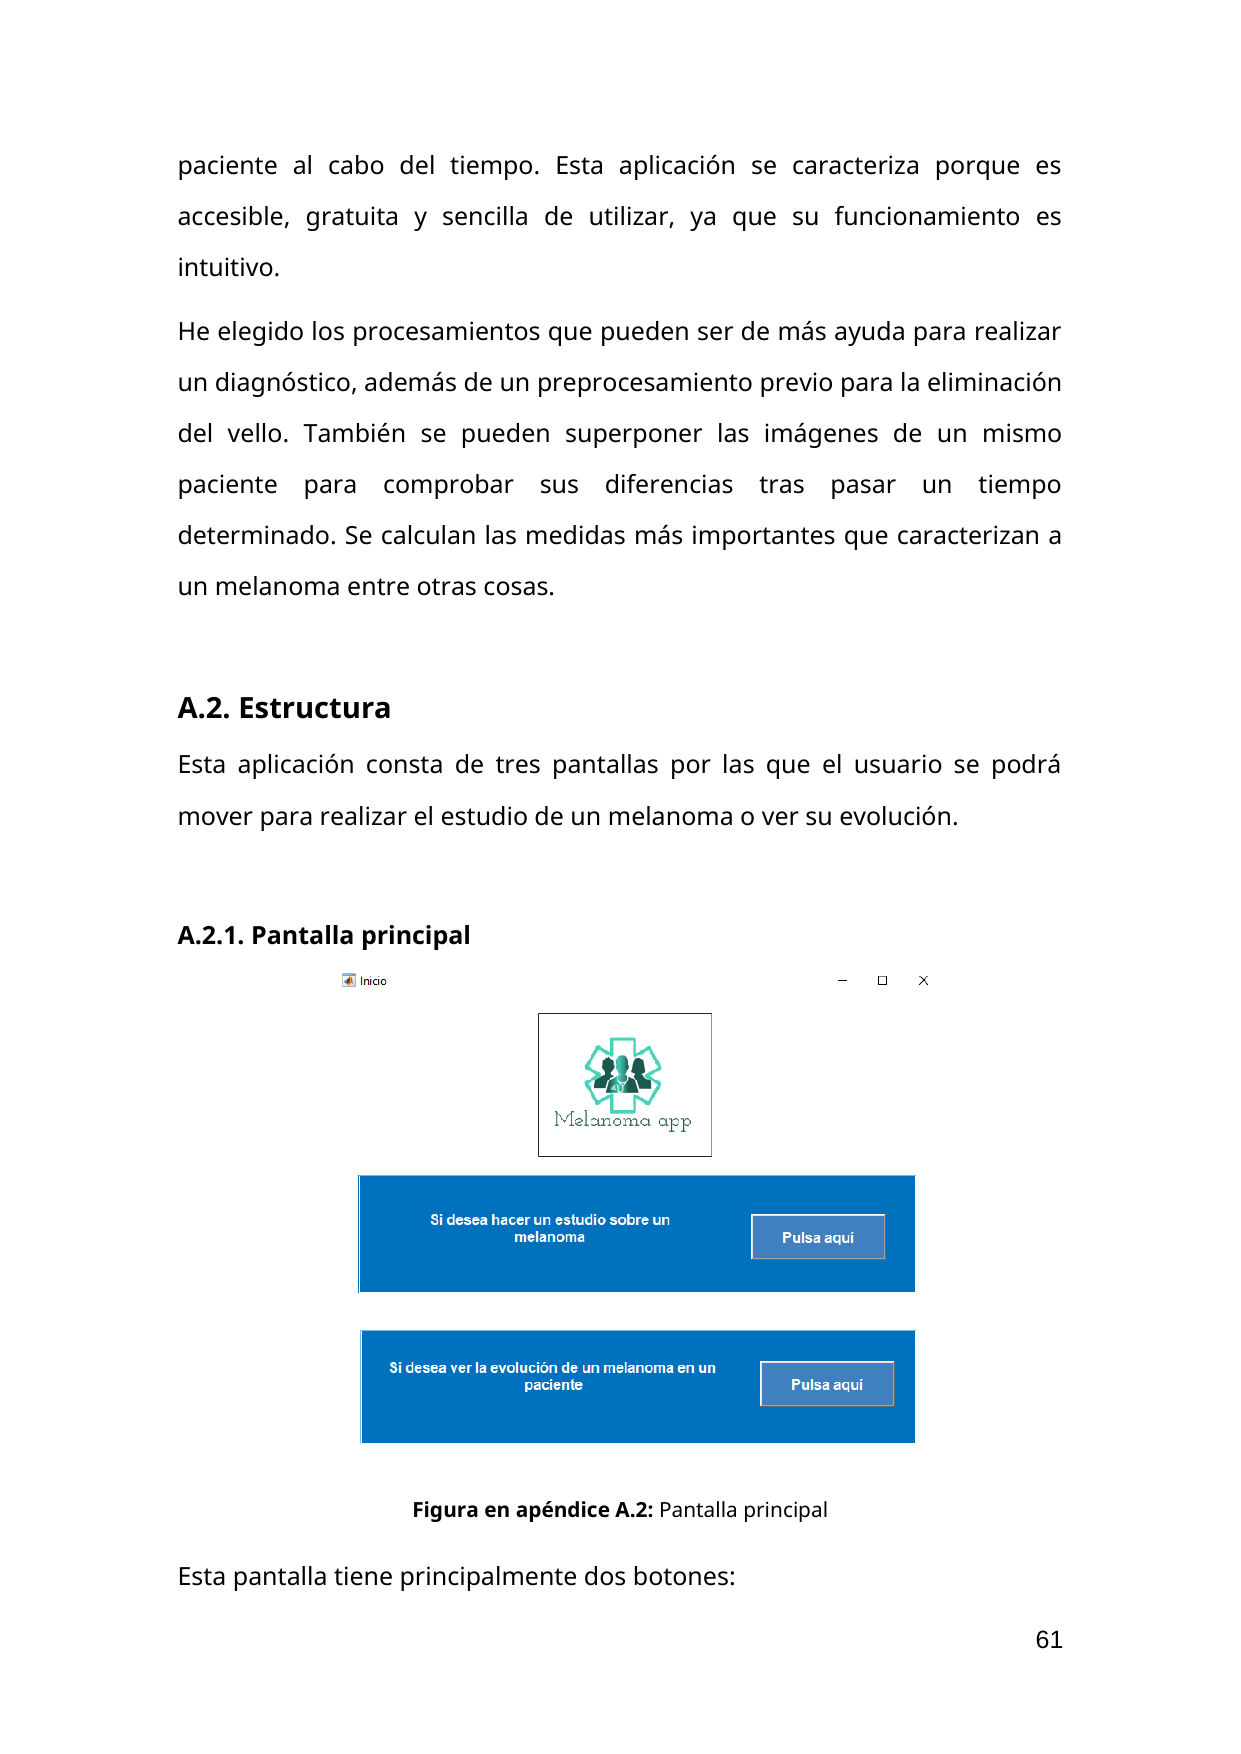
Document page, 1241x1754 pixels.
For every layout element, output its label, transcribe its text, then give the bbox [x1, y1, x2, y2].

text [177, 148, 1063, 284]
text Figura en apéndice A.2: Pantalla principal [177, 1496, 1063, 1524]
text Esta aplicación consta de tres pantallas por las que el usuario se podrá mover para realizar el estudio de un melanoma o ver su evolución. [177, 747, 1063, 832]
text He elegido los procesamientos que pueden ser de más ayuda para realizar un diagnóstico, además de un preprocesamiento previo para la eliminación del vello. También se pueden superponer las imágenes de un mismo paciente para comprobar sus diferencias tras pasar un tiempo determinado. Se calculan las medidas más importantes que caracterizan a un melanoma entre otras cosas. [177, 313, 1063, 602]
picture [335, 968, 943, 1469]
text A.2. Estructura [177, 688, 1063, 727]
text A.2.1. Pantalla principal [177, 917, 1063, 951]
text Esta pantalla tiene principalmente dos botones: [177, 1559, 1063, 1593]
